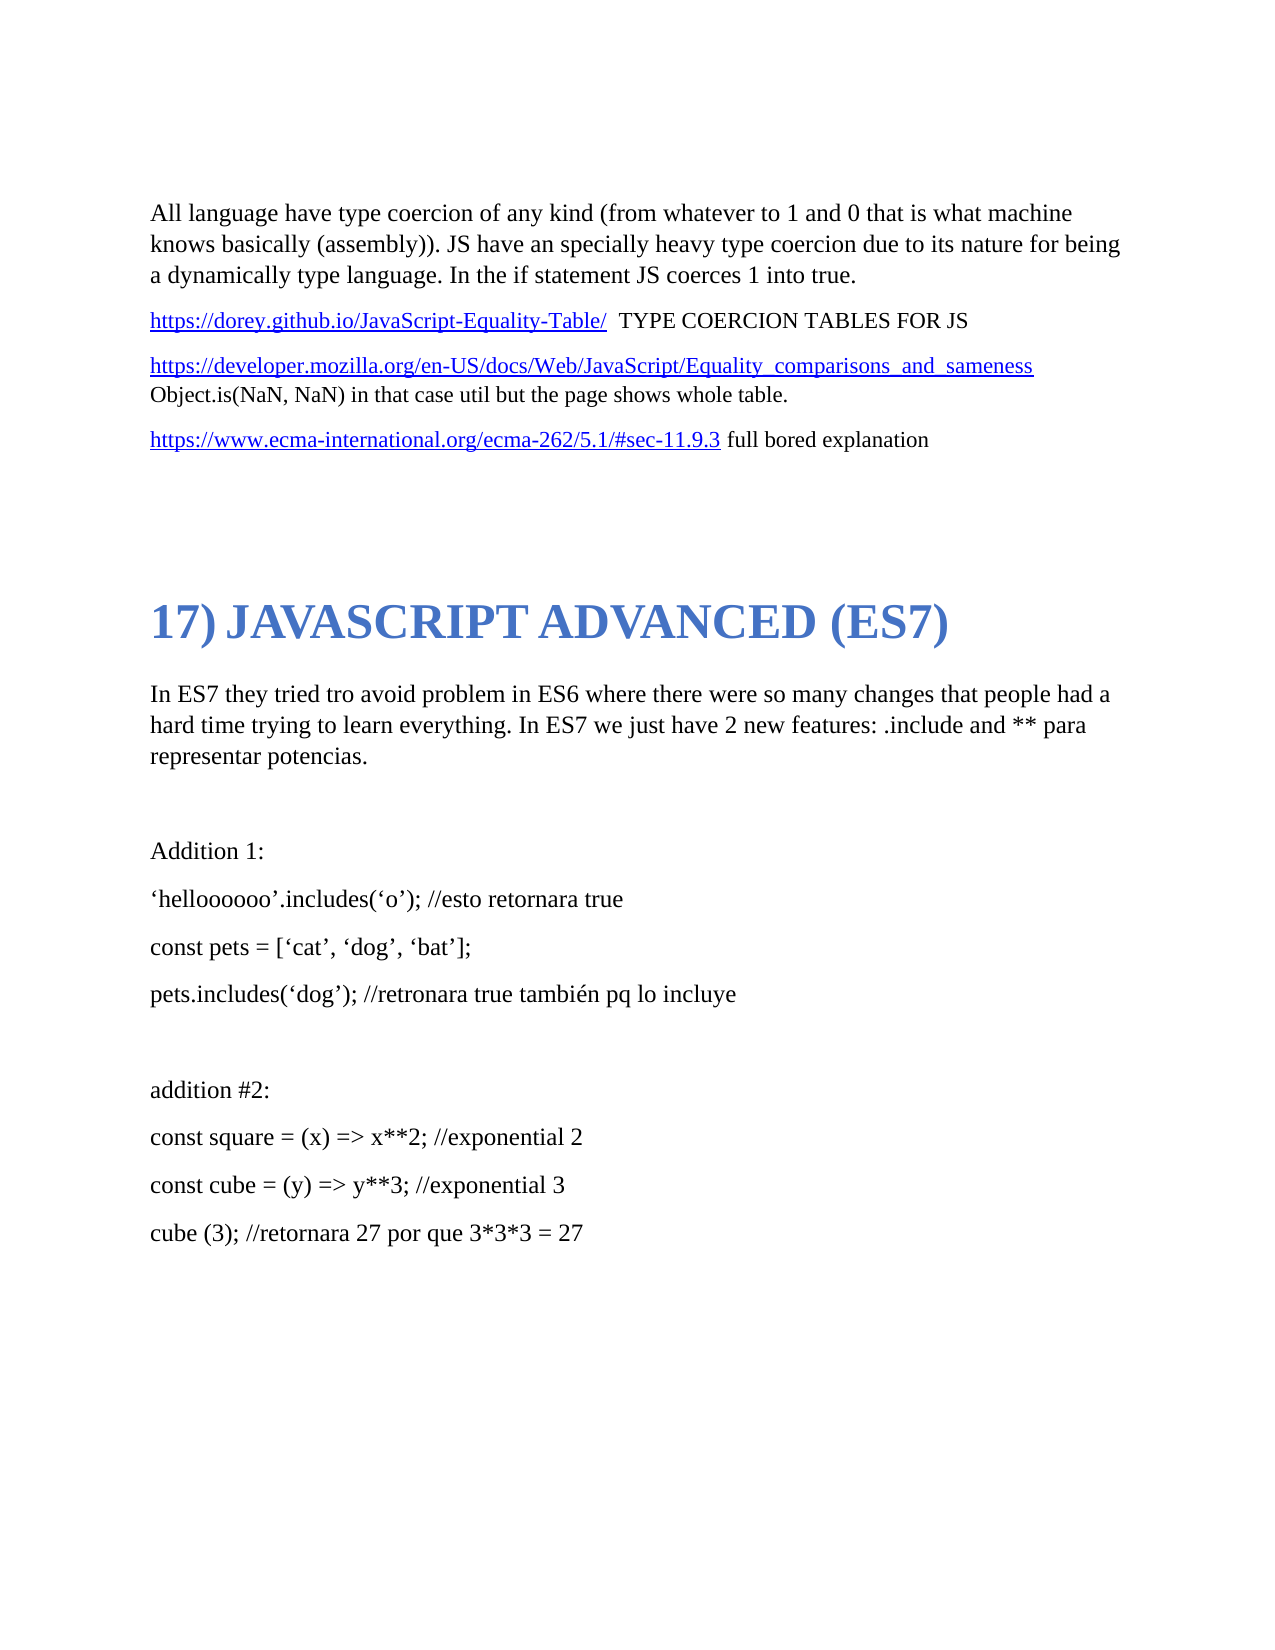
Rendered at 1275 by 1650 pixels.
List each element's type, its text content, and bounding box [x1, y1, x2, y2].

text Addition 1: [150, 836, 1125, 865]
text const square = (x) => x**2; //exponential 2 [150, 1122, 1125, 1151]
text https://www.ecma-international.org/ecma-262/5.1/#sec-11.9.3 full bored explanation [150, 426, 1125, 452]
subtitle JAVASCRIPT ADVANCED (ES7) [150, 592, 1125, 649]
text cube (3); //retornara 27 por que 3*3*3 = 27 [150, 1218, 1125, 1247]
text addition #2: [150, 1075, 1125, 1103]
text All language have type coercion of any kind (from whatever to 1 and 0 that is what machine knows basically (assembly)). JS have an specially heavy type coercion due to its nature for being a dynamically type language. In the if statement JS coerces 1 into true. [150, 198, 1125, 288]
text https://dorey.github.io/JavaScript-Equality-Table/ TYPE COERCION TABLES FOR JS [150, 307, 1125, 334]
text pets.includes(‘dog’); //retronara true también pq lo incluye [150, 979, 1125, 1008]
text const cube = (y) => y**3; //exponential 3 [150, 1170, 1125, 1199]
text https://developer.mozilla.org/en-US/docs/Web/JavaScript/Equality_comparisons_and_sameness Object.is(NaN, NaN) in that case util but the page shows whole table. [150, 353, 1125, 407]
text In ES7 they tried tro avoid problem in ES6 where there were so many changes that people had a hard time trying to learn everything. In ES7 we just have 2 new features: .include and ** para representar potencias. [150, 679, 1125, 769]
text ‘helloooooo’.includes(‘o’); //esto retornara true [150, 884, 1125, 913]
text const pets = [‘cat’, ‘dog’, ‘bat’]; [150, 932, 1125, 960]
